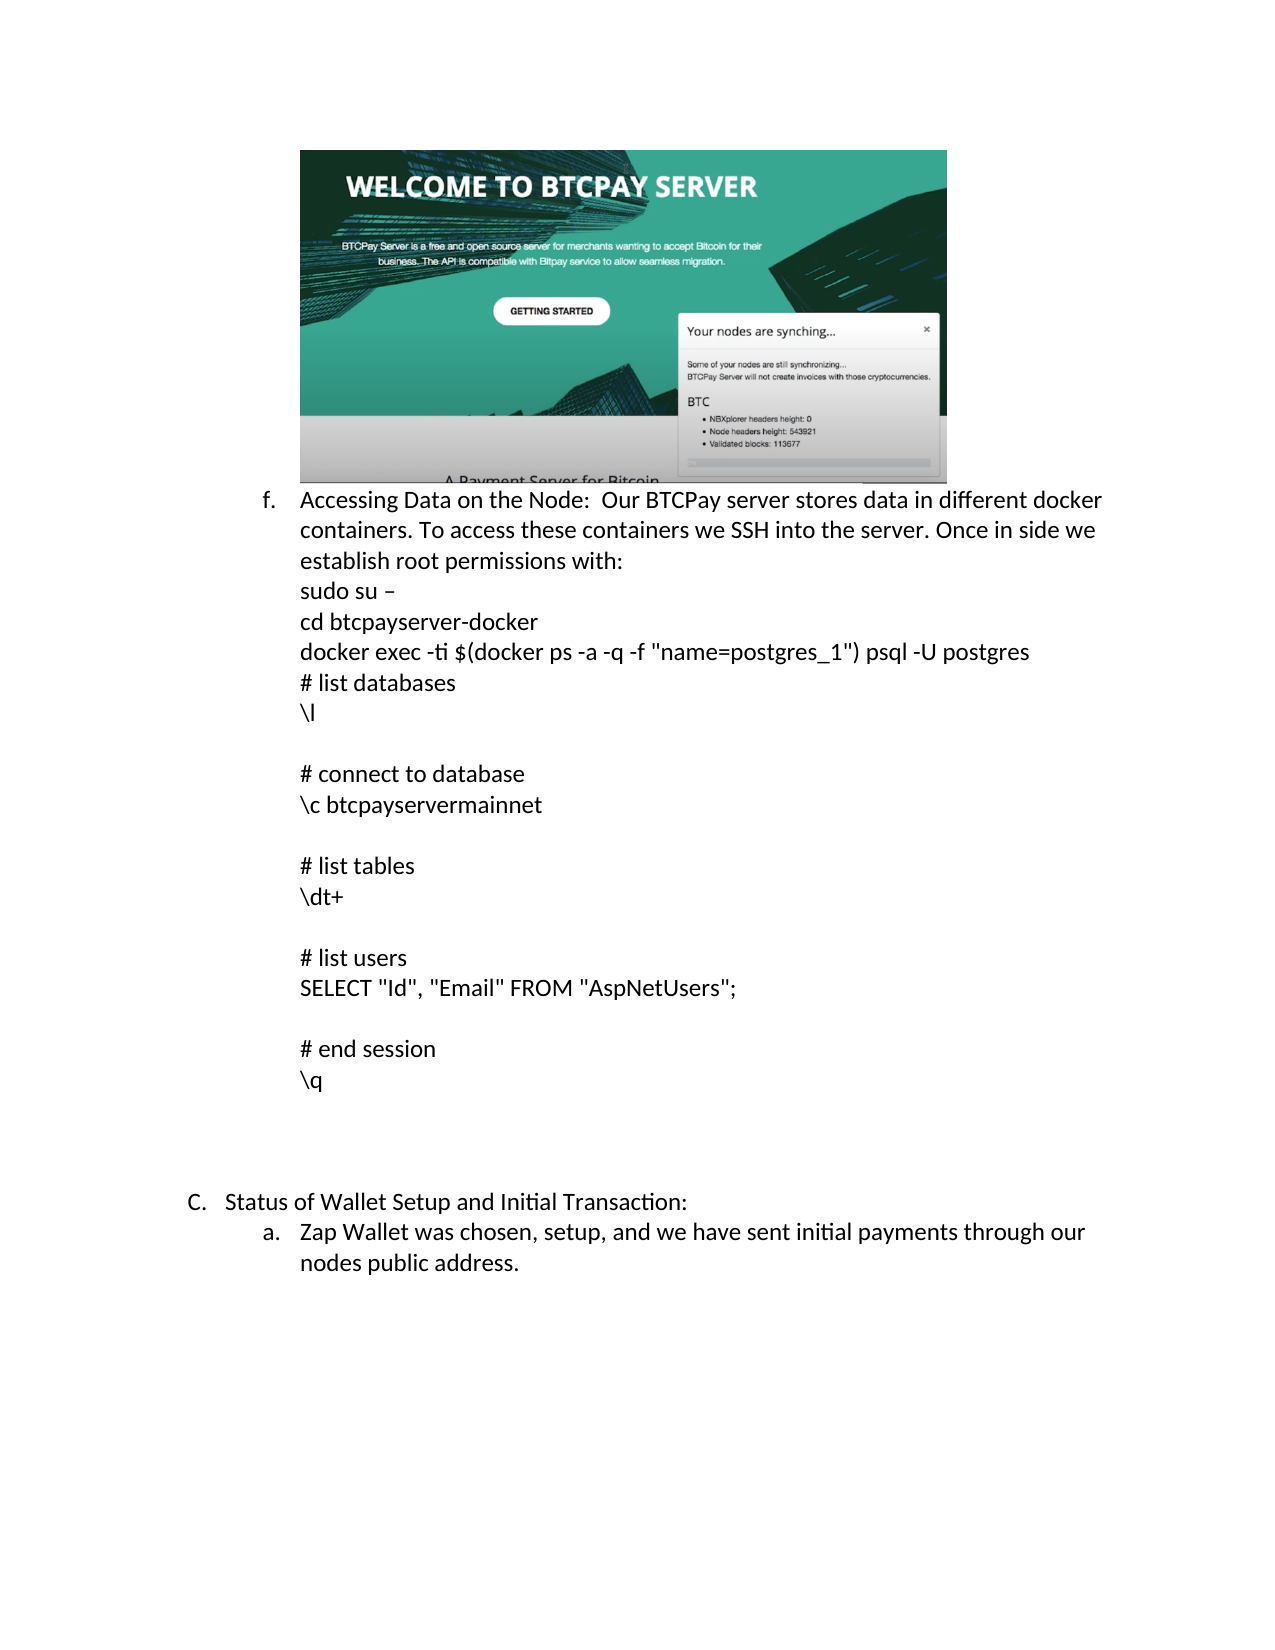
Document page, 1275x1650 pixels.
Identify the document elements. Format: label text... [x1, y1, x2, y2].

list sudo su – [300, 576, 1125, 606]
list # end session [300, 1033, 1125, 1064]
list SELECT "Id", "Email" FROM "AspNetUsers"; [300, 972, 1125, 1003]
picture [300, 150, 947, 484]
list # list databases [300, 667, 1125, 698]
list docker exec -ti $(docker ps -a -q -f "name=postgres_1") psql -U postgres [300, 637, 1125, 667]
list Accessing Data on the Node: Our BTCPay server stores data in different docker containers. To access these containers we SSH into the server. Once in side we establish root permissions with: [262, 484, 1125, 576]
list Status of Wallet Setup and Initial Transaction: [187, 1186, 1125, 1216]
list # connect to database [300, 759, 1125, 789]
list # list tables [300, 850, 1125, 881]
list \l [300, 698, 1125, 728]
list # list users [300, 942, 1125, 972]
list \dt+ [300, 881, 1125, 911]
list \q [300, 1064, 1125, 1094]
list \c btcpayservermainnet [300, 789, 1125, 820]
list cd btcpayserver-docker [300, 606, 1125, 637]
list Zap Wallet was chosen, setup, and we have sent initial payments through our nodes public address. [262, 1216, 1125, 1277]
